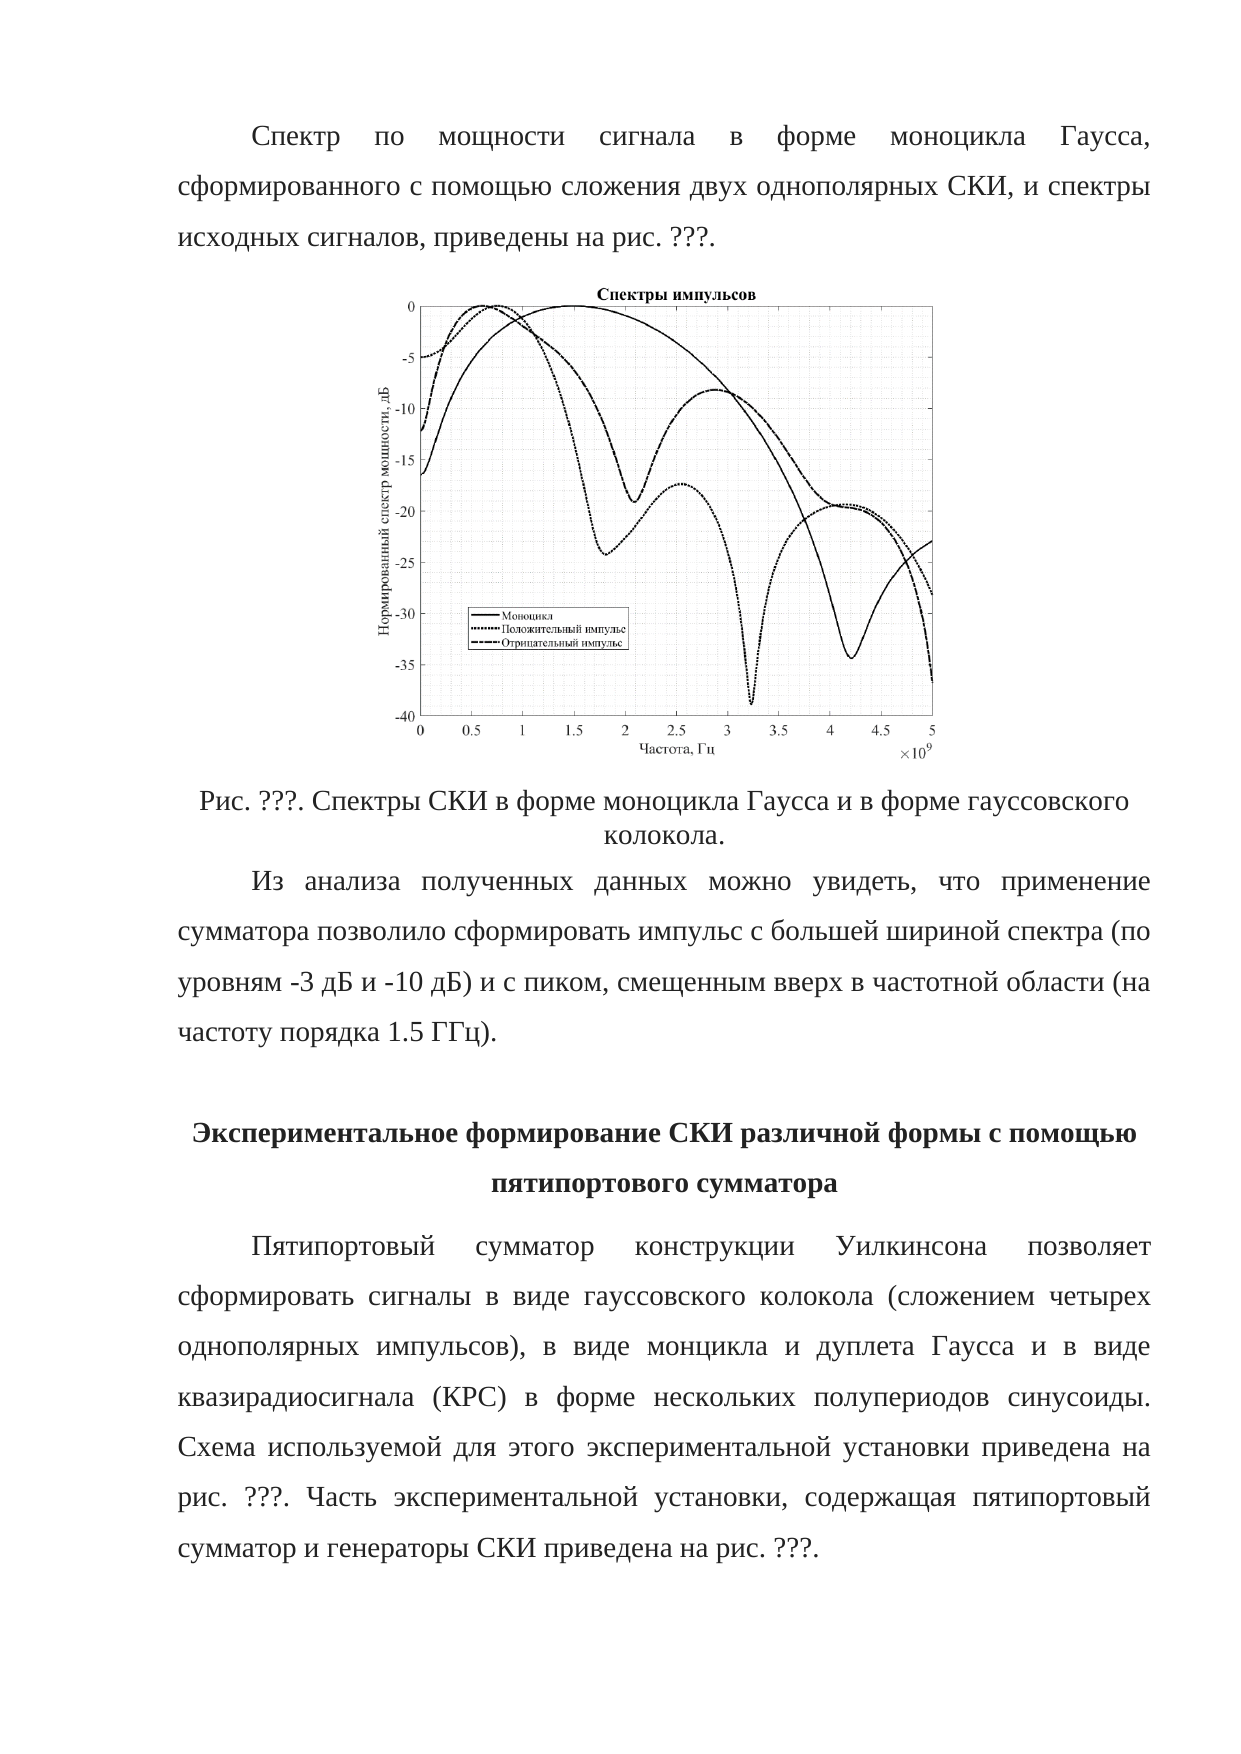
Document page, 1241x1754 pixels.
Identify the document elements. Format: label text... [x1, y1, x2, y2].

text Из анализа полученных данных можно увидеть, что применение сумматора позволило сформировать импульс с большей шириной спектра (по уровням -3 дБ и -10 дБ) и с пиком, смещенным вверх в частотной области (на частоту порядка 1.5 ГГц). [177, 863, 1152, 1048]
subtitle Экспериментальное формирование СКИ различной формы с помощью пятипортового сумматора [177, 1115, 1152, 1198]
picture [334, 269, 995, 771]
text Спектр по мощности сигнала в форме моноцикла Гаусса, сформированного с помощью сложения двух однополярных СКИ, и спектры исходных сигналов, приведены на рис. ???. [177, 118, 1152, 252]
text Пятипортовый сумматор конструкции Уилкинсона позволяет сформировать сигналы в виде гауссовского колокола (сложением четырех однополярных импульсов), в виде монцикла и дуплета Гаусса и в виде квазирадиосигнала (КРС) в форме нескольких полупериодов синусоиды. Схема используемой для этого экспериментальной установки приведена на рис. ???. Часть экспериментальной установки, содержащая пятипортовый сумматор и генераторы СКИ приведена на рис. ???. [177, 1228, 1152, 1563]
text Рис. ???. Спектры СКИ в форме моноцикла Гаусса и в форме гауссовского колокола. [177, 783, 1152, 851]
